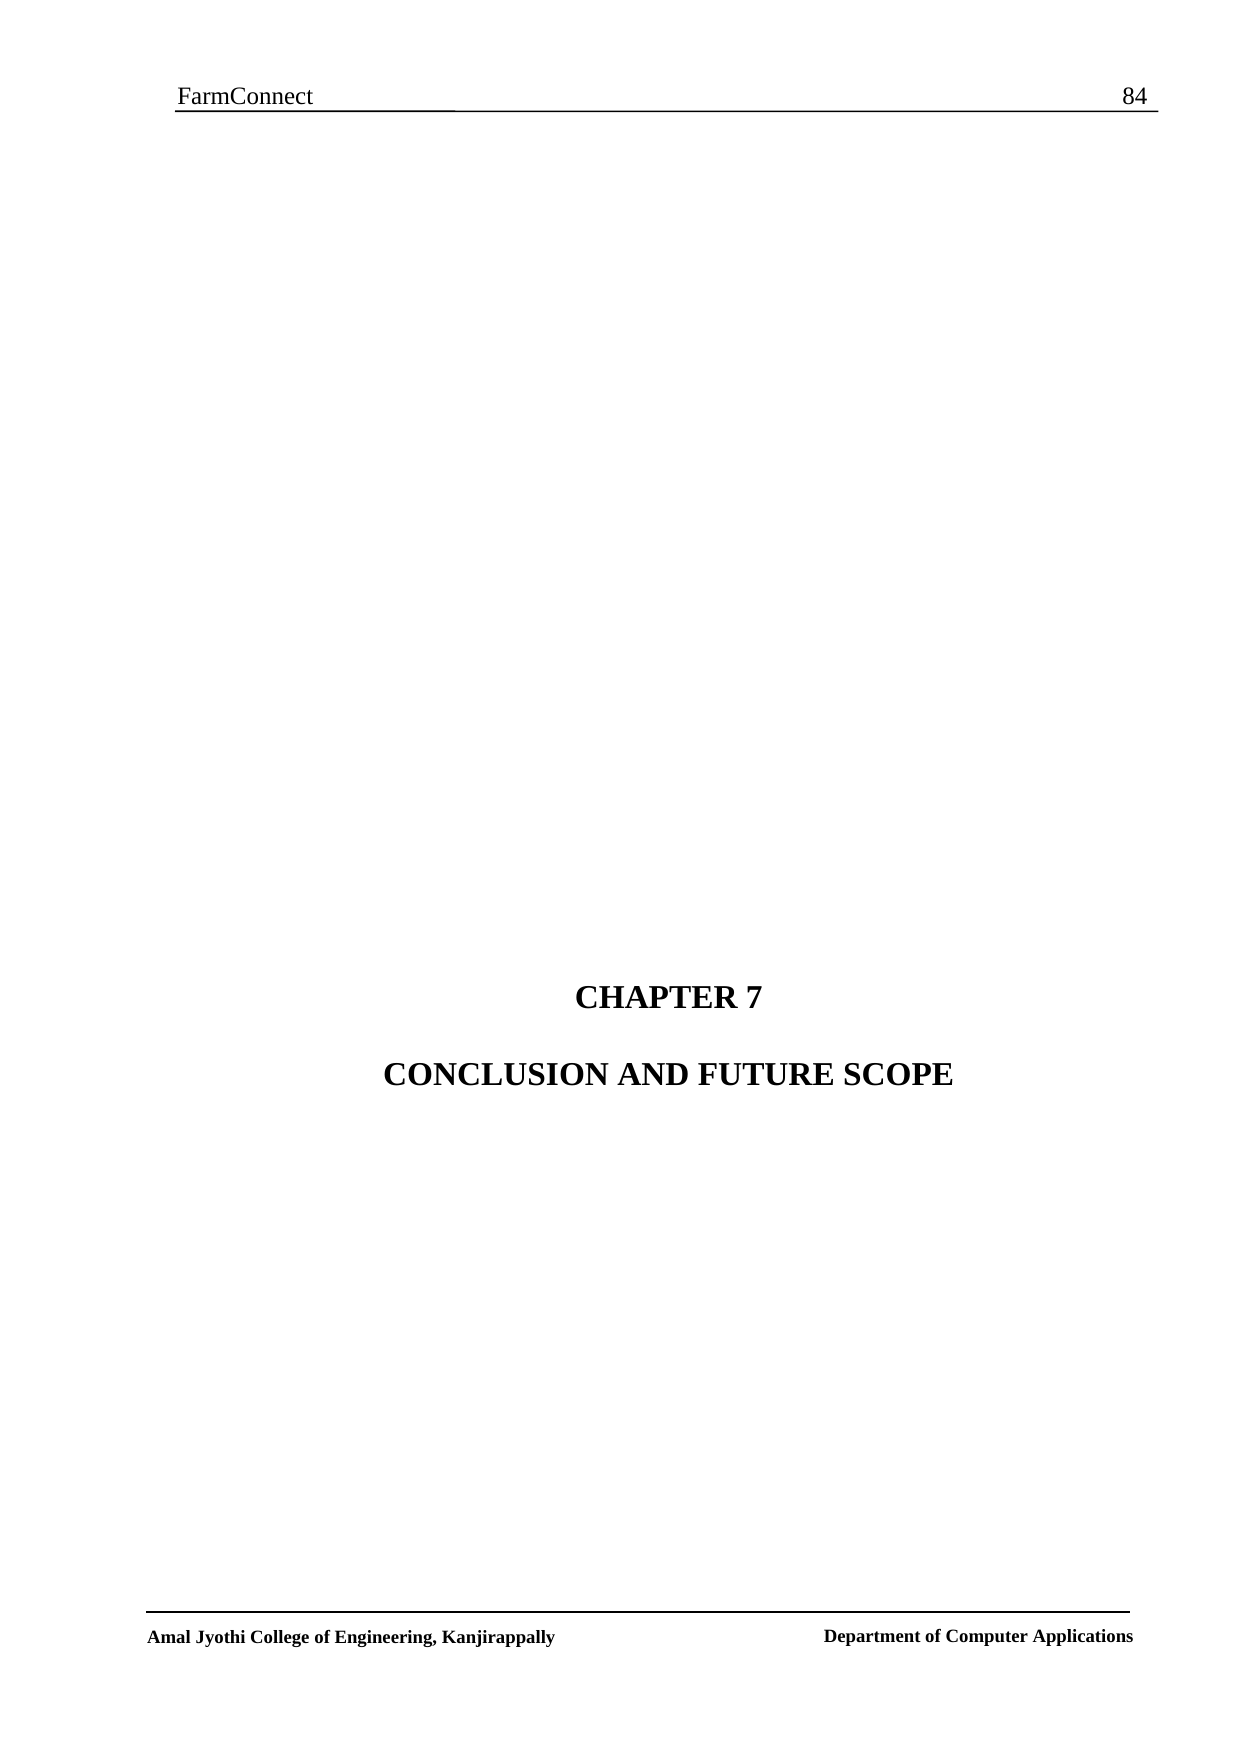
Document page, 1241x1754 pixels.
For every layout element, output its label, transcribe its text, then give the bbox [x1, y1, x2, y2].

subtitle CHAPTER 7 [175, 977, 1162, 1015]
subtitle CONCLUSION AND FUTURE SCOPE [175, 1054, 1162, 1092]
